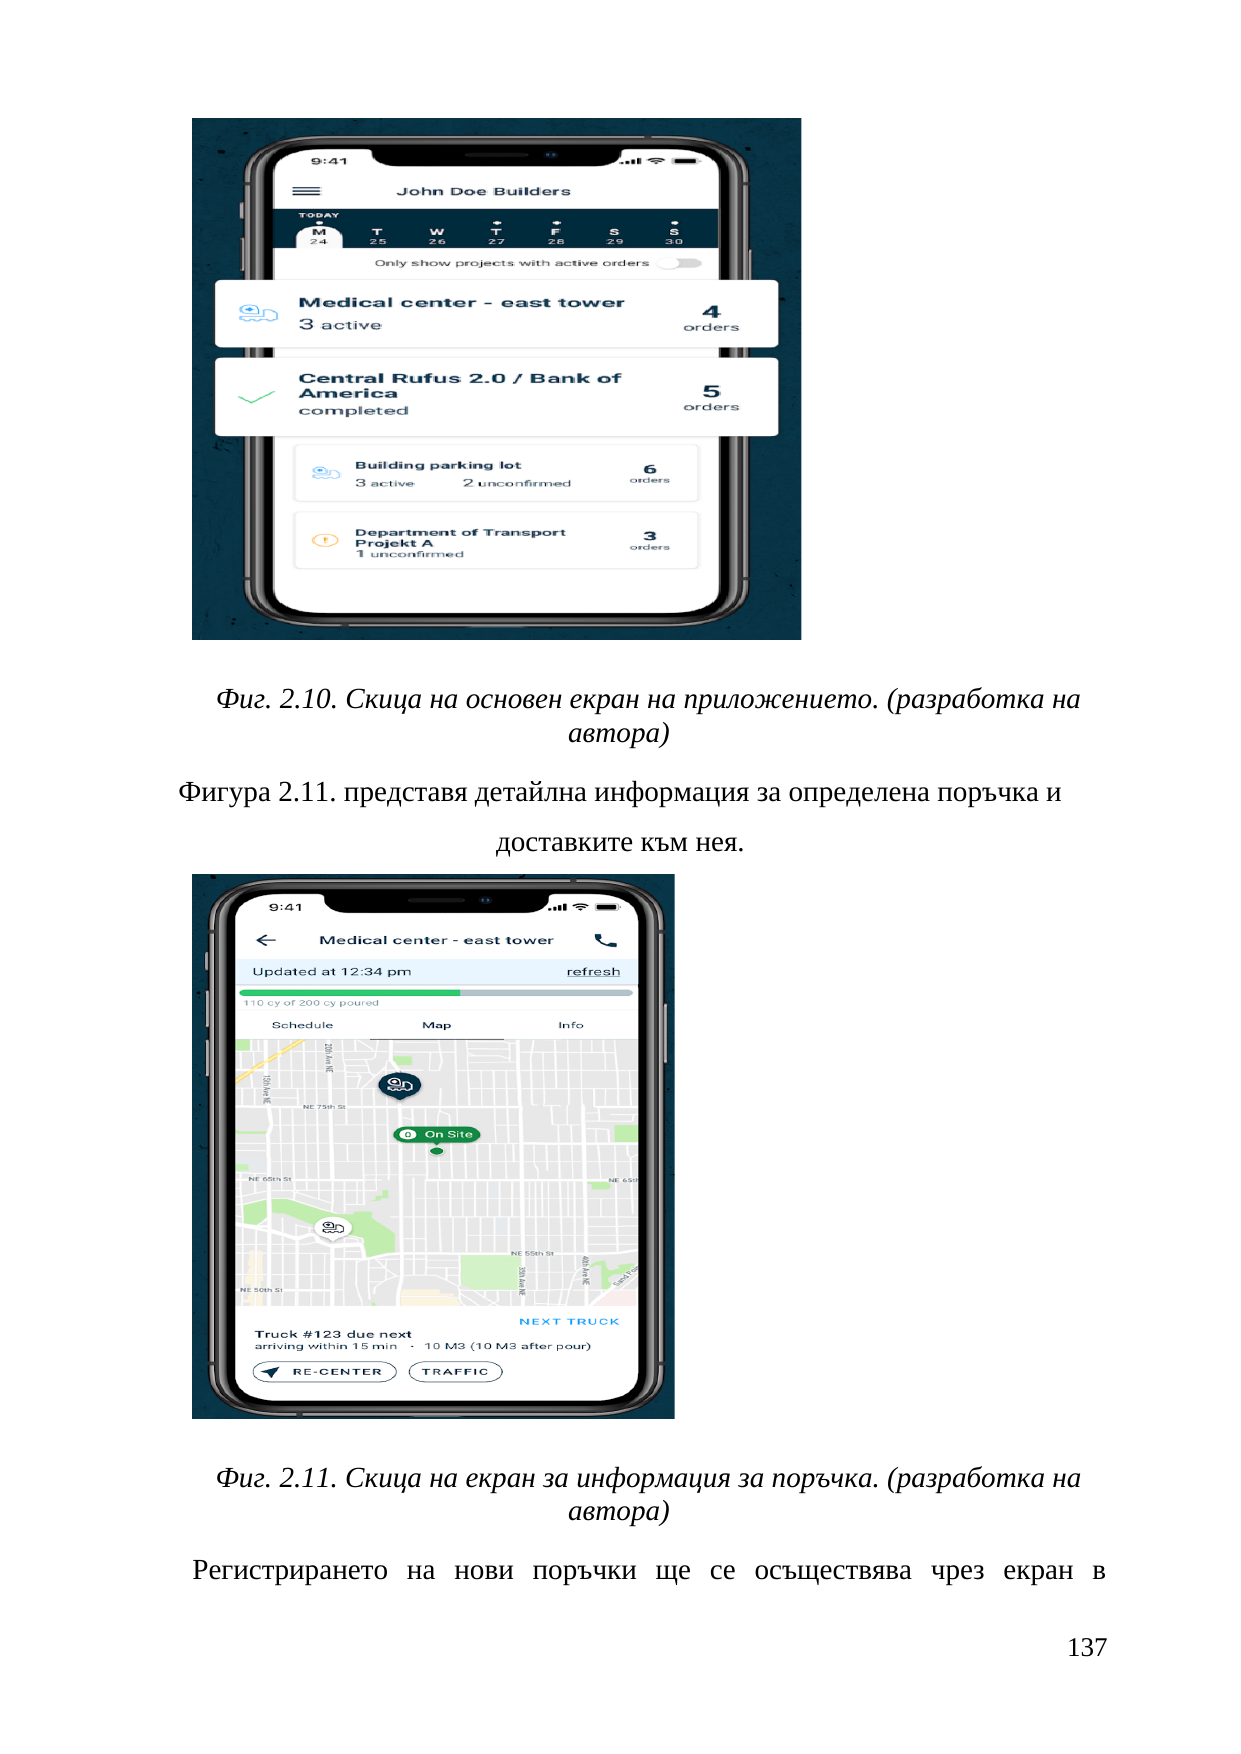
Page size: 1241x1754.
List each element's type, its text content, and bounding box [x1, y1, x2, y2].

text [133, 1552, 1107, 1586]
title Фиг. 2.10. Скица на основен екран на приложението. (разработка на автора) [133, 682, 1107, 749]
picture [192, 118, 802, 640]
text Фигура 2.11. представя детайлна информация за определена поръчка и доставките към нея. [133, 774, 1107, 858]
picture [192, 874, 675, 1419]
title Фиг. 2.11. Скица на екран за информация за поръчка. (разработка на автора) [133, 1460, 1107, 1527]
